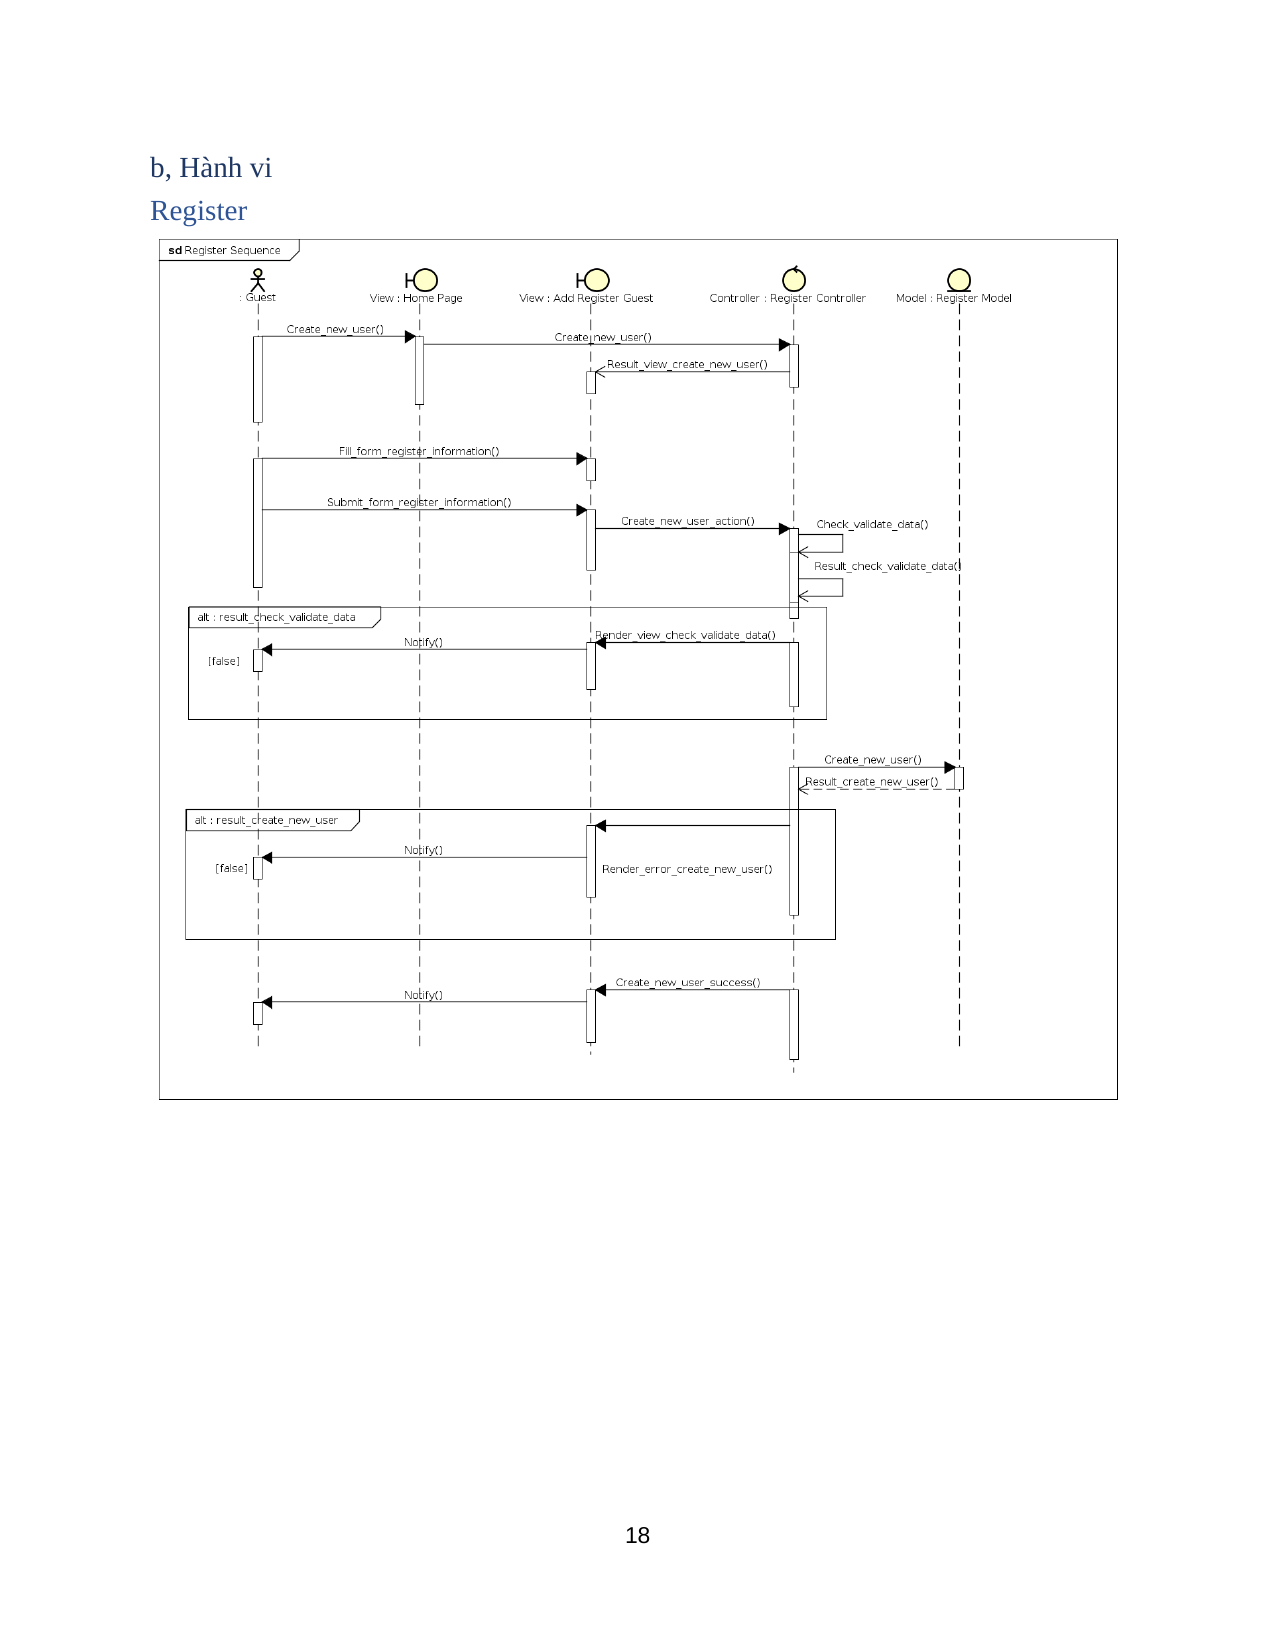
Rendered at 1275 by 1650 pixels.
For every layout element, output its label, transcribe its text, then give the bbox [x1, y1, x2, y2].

picture [150, 231, 1125, 1108]
subtitle Register [150, 193, 1125, 231]
subtitle b, Hành vi [150, 150, 1125, 183]
